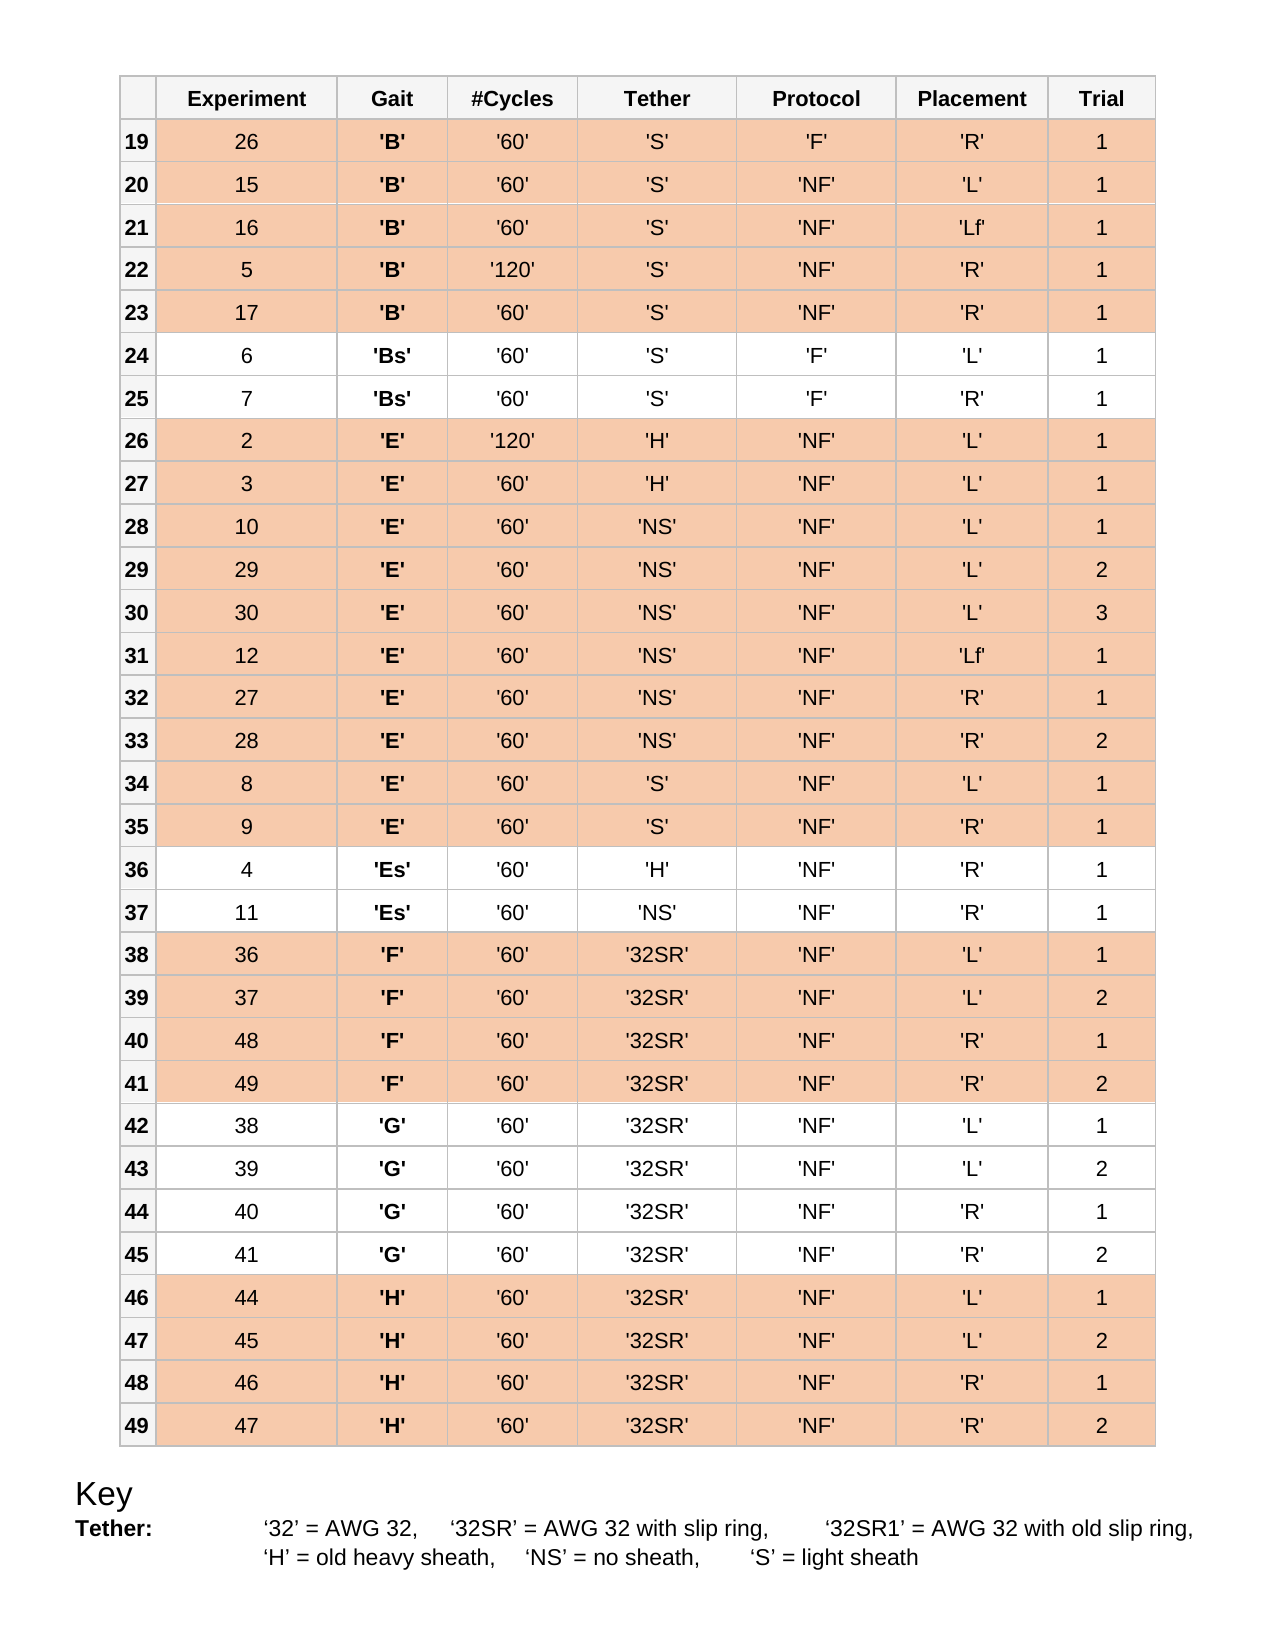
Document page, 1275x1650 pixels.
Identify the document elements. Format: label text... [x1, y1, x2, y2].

table_cell '32SR' [578, 1061, 736, 1102]
table_cell 38 [157, 1104, 336, 1145]
table_cell 'G' [338, 1190, 447, 1231]
table_cell '60' [448, 676, 577, 717]
table_cell 15 [157, 162, 336, 203]
table_cell 12 [157, 633, 336, 674]
table_cell 33 [121, 719, 155, 760]
table_cell 'NF' [737, 205, 895, 246]
table_cell 'R' [897, 1233, 1047, 1274]
table_cell 1 [1049, 1018, 1155, 1060]
table_cell 30 [157, 590, 336, 632]
text Key [75, 1474, 1200, 1512]
table_cell 1 [1049, 205, 1155, 246]
table_cell '60' [448, 1275, 577, 1317]
table_cell '32SR' [578, 1275, 736, 1317]
table_header Tether [578, 77, 736, 118]
table_cell 2 [1049, 1147, 1155, 1188]
table_cell 22 [121, 248, 155, 289]
table_cell 32 [121, 676, 155, 717]
table_cell 'NF' [737, 847, 895, 888]
table_cell 'S' [578, 762, 736, 803]
table_cell 2 [1049, 1061, 1155, 1102]
table_cell 'E' [338, 762, 447, 803]
table_cell '120' [448, 248, 577, 289]
table_cell 'NF' [737, 248, 895, 289]
table_cell 'R' [897, 1361, 1047, 1402]
table_cell 2 [157, 419, 336, 460]
table_cell 'E' [338, 676, 447, 717]
table_cell 'NF' [737, 976, 895, 1017]
table_cell 1 [1049, 1190, 1155, 1231]
table_cell 41 [157, 1233, 336, 1274]
table_cell '60' [448, 291, 577, 332]
table_cell 'R' [897, 248, 1047, 289]
table_cell 2 [1049, 1404, 1155, 1445]
table_cell 'NF' [737, 1190, 895, 1231]
table_cell 'E' [338, 633, 447, 674]
table_cell 'R' [897, 805, 1047, 846]
table_cell 'NF' [737, 1361, 895, 1402]
table_cell 2 [1049, 976, 1155, 1017]
table_cell 'NF' [737, 462, 895, 503]
table_cell '32SR' [578, 1018, 736, 1060]
table_cell 29 [157, 548, 336, 589]
table_cell 'NF' [737, 419, 895, 460]
table_cell 'NS' [578, 890, 736, 931]
table_cell '60' [448, 1104, 577, 1145]
table_cell 'F' [338, 1061, 447, 1102]
table_header [121, 77, 155, 118]
table_cell 'B' [338, 248, 447, 289]
table_cell '60' [448, 120, 577, 161]
table_cell 'E' [338, 462, 447, 503]
table_cell 36 [157, 933, 336, 974]
table_cell '60' [448, 1318, 577, 1359]
table_cell 1 [1049, 291, 1155, 332]
table_cell 1 [1049, 805, 1155, 846]
table_cell 'F' [737, 120, 895, 161]
table_cell 48 [157, 1018, 336, 1060]
table_cell 2 [1049, 548, 1155, 589]
table_cell 'R' [897, 719, 1047, 760]
table_header Gait [338, 77, 447, 118]
table_cell 'G' [338, 1233, 447, 1274]
table_cell 8 [157, 762, 336, 803]
table_cell 37 [121, 890, 155, 931]
table_cell 'S' [578, 120, 736, 161]
table_cell 46 [157, 1361, 336, 1402]
table_cell 2 [1049, 1318, 1155, 1359]
table_cell 1 [1049, 333, 1155, 375]
table_cell 'S' [578, 805, 736, 846]
table_cell 'R' [897, 1018, 1047, 1060]
table_cell 'E' [338, 805, 447, 846]
table_cell '60' [448, 162, 577, 203]
table_cell 36 [121, 847, 155, 888]
table_cell '60' [448, 762, 577, 803]
table_header Placement [897, 77, 1047, 118]
table_cell 'NF' [737, 1104, 895, 1145]
table_cell 1 [1049, 419, 1155, 460]
table_cell 'R' [897, 676, 1047, 717]
table_cell 27 [121, 462, 155, 503]
table_cell 'L' [897, 462, 1047, 503]
table_cell '60' [448, 1061, 577, 1102]
table_cell 'NF' [737, 1061, 895, 1102]
table_cell 28 [121, 505, 155, 546]
table_cell 'E' [338, 505, 447, 546]
table_cell 'S' [578, 248, 736, 289]
table_cell 49 [121, 1404, 155, 1445]
table_cell 'NS' [578, 590, 736, 632]
table_cell 4 [157, 847, 336, 888]
table_cell 1 [1049, 462, 1155, 503]
table_cell 'NS' [578, 633, 736, 674]
table_cell 'H' [338, 1404, 447, 1445]
table_cell 1 [1049, 933, 1155, 974]
table_cell 39 [121, 976, 155, 1017]
table_cell 30 [121, 590, 155, 632]
table_cell 'B' [338, 120, 447, 161]
table_cell 'NF' [737, 676, 895, 717]
table_cell 1 [1049, 1361, 1155, 1402]
table_cell 17 [157, 291, 336, 332]
table_cell '60' [448, 462, 577, 503]
table_cell '60' [448, 847, 577, 888]
table_cell 42 [121, 1104, 155, 1145]
table_cell '60' [448, 1018, 577, 1060]
table_cell 34 [121, 762, 155, 803]
table_cell 'F' [338, 933, 447, 974]
table_cell 'NF' [737, 505, 895, 546]
table_cell 39 [157, 1147, 336, 1188]
table_cell 'Lf' [897, 633, 1047, 674]
table_cell 29 [121, 548, 155, 589]
table_cell 43 [121, 1147, 155, 1188]
table_cell 'L' [897, 590, 1047, 632]
table_cell 'H' [578, 847, 736, 888]
table_header Trial [1049, 77, 1155, 118]
table_cell 41 [121, 1061, 155, 1102]
table_cell '120' [448, 419, 577, 460]
table_cell 40 [157, 1190, 336, 1231]
table_cell 'Bs' [338, 333, 447, 375]
table_cell 'R' [897, 1061, 1047, 1102]
table_cell 44 [121, 1190, 155, 1231]
table_cell '32SR' [578, 1404, 736, 1445]
table_cell '32SR' [578, 1361, 736, 1402]
table_cell 35 [121, 805, 155, 846]
table_cell 3 [1049, 590, 1155, 632]
table_cell 1 [1049, 762, 1155, 803]
table_cell 3 [157, 462, 336, 503]
table_cell 37 [157, 976, 336, 1017]
table_cell 'NF' [737, 1147, 895, 1188]
table_cell 'Es' [338, 890, 447, 931]
table_cell 'NF' [737, 719, 895, 760]
table_cell 49 [157, 1061, 336, 1102]
table_header #Cycles [448, 77, 577, 118]
table_cell 'NS' [578, 505, 736, 546]
table_cell 'H' [338, 1361, 447, 1402]
table_cell 'E' [338, 419, 447, 460]
table_cell 9 [157, 805, 336, 846]
table_cell 1 [1049, 376, 1155, 417]
table_cell 21 [121, 205, 155, 246]
table_cell 24 [121, 333, 155, 375]
table_cell 'L' [897, 976, 1047, 1017]
table_cell '60' [448, 1361, 577, 1402]
table_cell '32SR' [578, 976, 736, 1017]
table_cell 45 [121, 1233, 155, 1274]
table_cell 'L' [897, 162, 1047, 203]
table_cell 'L' [897, 419, 1047, 460]
text Tether: ‘32’ = AWG 32, ‘32SR’ = AWG 32 with slip ring, ‘32SR1’ = AWG 32 with old slip ring, ‘H’ = old heavy sheath, ‘NS’ = no sheath, ‘S’ = light sheath [75, 1515, 1200, 1570]
table_cell '32SR' [578, 1104, 736, 1145]
table_cell 'Es' [338, 847, 447, 888]
table_cell 'NF' [737, 1018, 895, 1060]
table_cell 28 [157, 719, 336, 760]
table_cell '32SR' [578, 1233, 736, 1274]
table_cell '60' [448, 1233, 577, 1274]
table_cell 40 [121, 1018, 155, 1060]
table_cell 'L' [897, 333, 1047, 375]
table_cell 'L' [897, 1318, 1047, 1359]
table_cell 'S' [578, 333, 736, 375]
table_cell 'Bs' [338, 376, 447, 417]
table_cell '32SR' [578, 933, 736, 974]
table_cell 'L' [897, 933, 1047, 974]
table_cell '60' [448, 1147, 577, 1188]
table_cell 'NF' [737, 1275, 895, 1317]
table_cell 'H' [338, 1318, 447, 1359]
table_cell '60' [448, 976, 577, 1017]
table_cell 27 [157, 676, 336, 717]
table_cell 7 [157, 376, 336, 417]
table_cell 'NF' [737, 1233, 895, 1274]
table_cell 'L' [897, 505, 1047, 546]
table_cell '60' [448, 333, 577, 375]
table_cell 'NF' [737, 548, 895, 589]
table_cell 'L' [897, 548, 1047, 589]
table_cell '60' [448, 1404, 577, 1445]
table_cell 47 [121, 1318, 155, 1359]
table_cell 25 [121, 376, 155, 417]
table_cell 'NF' [737, 1404, 895, 1445]
table_cell 'G' [338, 1147, 447, 1188]
table_cell 'B' [338, 291, 447, 332]
table_cell 'NS' [578, 548, 736, 589]
table_cell 46 [121, 1275, 155, 1317]
table_cell '60' [448, 933, 577, 974]
table_cell 47 [157, 1404, 336, 1445]
table_cell 5 [157, 248, 336, 289]
table_cell 48 [121, 1361, 155, 1402]
table_cell 'NF' [737, 291, 895, 332]
table_cell 'NF' [737, 590, 895, 632]
table_cell 26 [157, 120, 336, 161]
table_cell 'NF' [737, 633, 895, 674]
table_cell '60' [448, 1190, 577, 1231]
table_cell 1 [1049, 120, 1155, 161]
table_cell '60' [448, 890, 577, 931]
table_cell 'NS' [578, 719, 736, 760]
table_cell 'R' [897, 120, 1047, 161]
table_cell '32SR' [578, 1318, 736, 1359]
table_cell 31 [121, 633, 155, 674]
table_cell 1 [1049, 847, 1155, 888]
table_cell 2 [1049, 719, 1155, 760]
table_header Protocol [737, 77, 895, 118]
table_cell 'NF' [737, 890, 895, 931]
table_cell 'E' [338, 719, 447, 760]
table_cell '60' [448, 590, 577, 632]
table_cell 'S' [578, 205, 736, 246]
table_cell 1 [1049, 890, 1155, 931]
table_cell 'R' [897, 1404, 1047, 1445]
table_cell 1 [1049, 676, 1155, 717]
table_cell 'B' [338, 205, 447, 246]
table_cell '60' [448, 205, 577, 246]
table_cell 'R' [897, 847, 1047, 888]
table_cell 1 [1049, 1104, 1155, 1145]
table_cell 'NF' [737, 805, 895, 846]
table_cell 'F' [338, 1018, 447, 1060]
table_cell 'F' [338, 976, 447, 1017]
table_cell 'B' [338, 162, 447, 203]
table_cell 'R' [897, 1190, 1047, 1231]
table_cell 'NF' [737, 1318, 895, 1359]
table_cell 'H' [578, 419, 736, 460]
table_cell 1 [1049, 248, 1155, 289]
table_header Experiment [157, 77, 336, 118]
table_cell 38 [121, 933, 155, 974]
table_cell 'R' [897, 291, 1047, 332]
table_cell 'F' [737, 333, 895, 375]
table_cell 'S' [578, 162, 736, 203]
table_cell 11 [157, 890, 336, 931]
table_cell 'E' [338, 590, 447, 632]
table_cell 10 [157, 505, 336, 546]
table_cell 19 [121, 120, 155, 161]
table_cell 1 [1049, 1275, 1155, 1317]
table_cell '32SR' [578, 1147, 736, 1188]
table_cell 1 [1049, 162, 1155, 203]
table_cell 'G' [338, 1104, 447, 1145]
table_cell 1 [1049, 633, 1155, 674]
table_cell '60' [448, 376, 577, 417]
table_cell 'L' [897, 1104, 1047, 1145]
table_cell '32SR' [578, 1190, 736, 1231]
table_cell 'L' [897, 762, 1047, 803]
table_cell 45 [157, 1318, 336, 1359]
table_cell 'R' [897, 376, 1047, 417]
table_cell 1 [1049, 505, 1155, 546]
table_cell 'E' [338, 548, 447, 589]
table_cell 'NF' [737, 162, 895, 203]
table_cell 'R' [897, 890, 1047, 931]
table_cell 16 [157, 205, 336, 246]
table_cell 'S' [578, 376, 736, 417]
table_cell 'L' [897, 1147, 1047, 1188]
table_cell '60' [448, 719, 577, 760]
table_cell 26 [121, 419, 155, 460]
table_cell 'Lf' [897, 205, 1047, 246]
table_cell 'S' [578, 291, 736, 332]
table_cell 2 [1049, 1233, 1155, 1274]
table_cell 'L' [897, 1275, 1047, 1317]
table_cell 44 [157, 1275, 336, 1317]
table_cell 23 [121, 291, 155, 332]
table_cell '60' [448, 633, 577, 674]
table_cell '60' [448, 805, 577, 846]
table_cell '60' [448, 505, 577, 546]
table_cell 'NF' [737, 762, 895, 803]
table_cell 20 [121, 162, 155, 203]
table_cell 'H' [338, 1275, 447, 1317]
table_cell 'H' [578, 462, 736, 503]
table_cell 'NF' [737, 933, 895, 974]
table_cell '60' [448, 548, 577, 589]
table_cell 'NS' [578, 676, 736, 717]
table_cell 6 [157, 333, 336, 375]
table_cell 'F' [737, 376, 895, 417]
